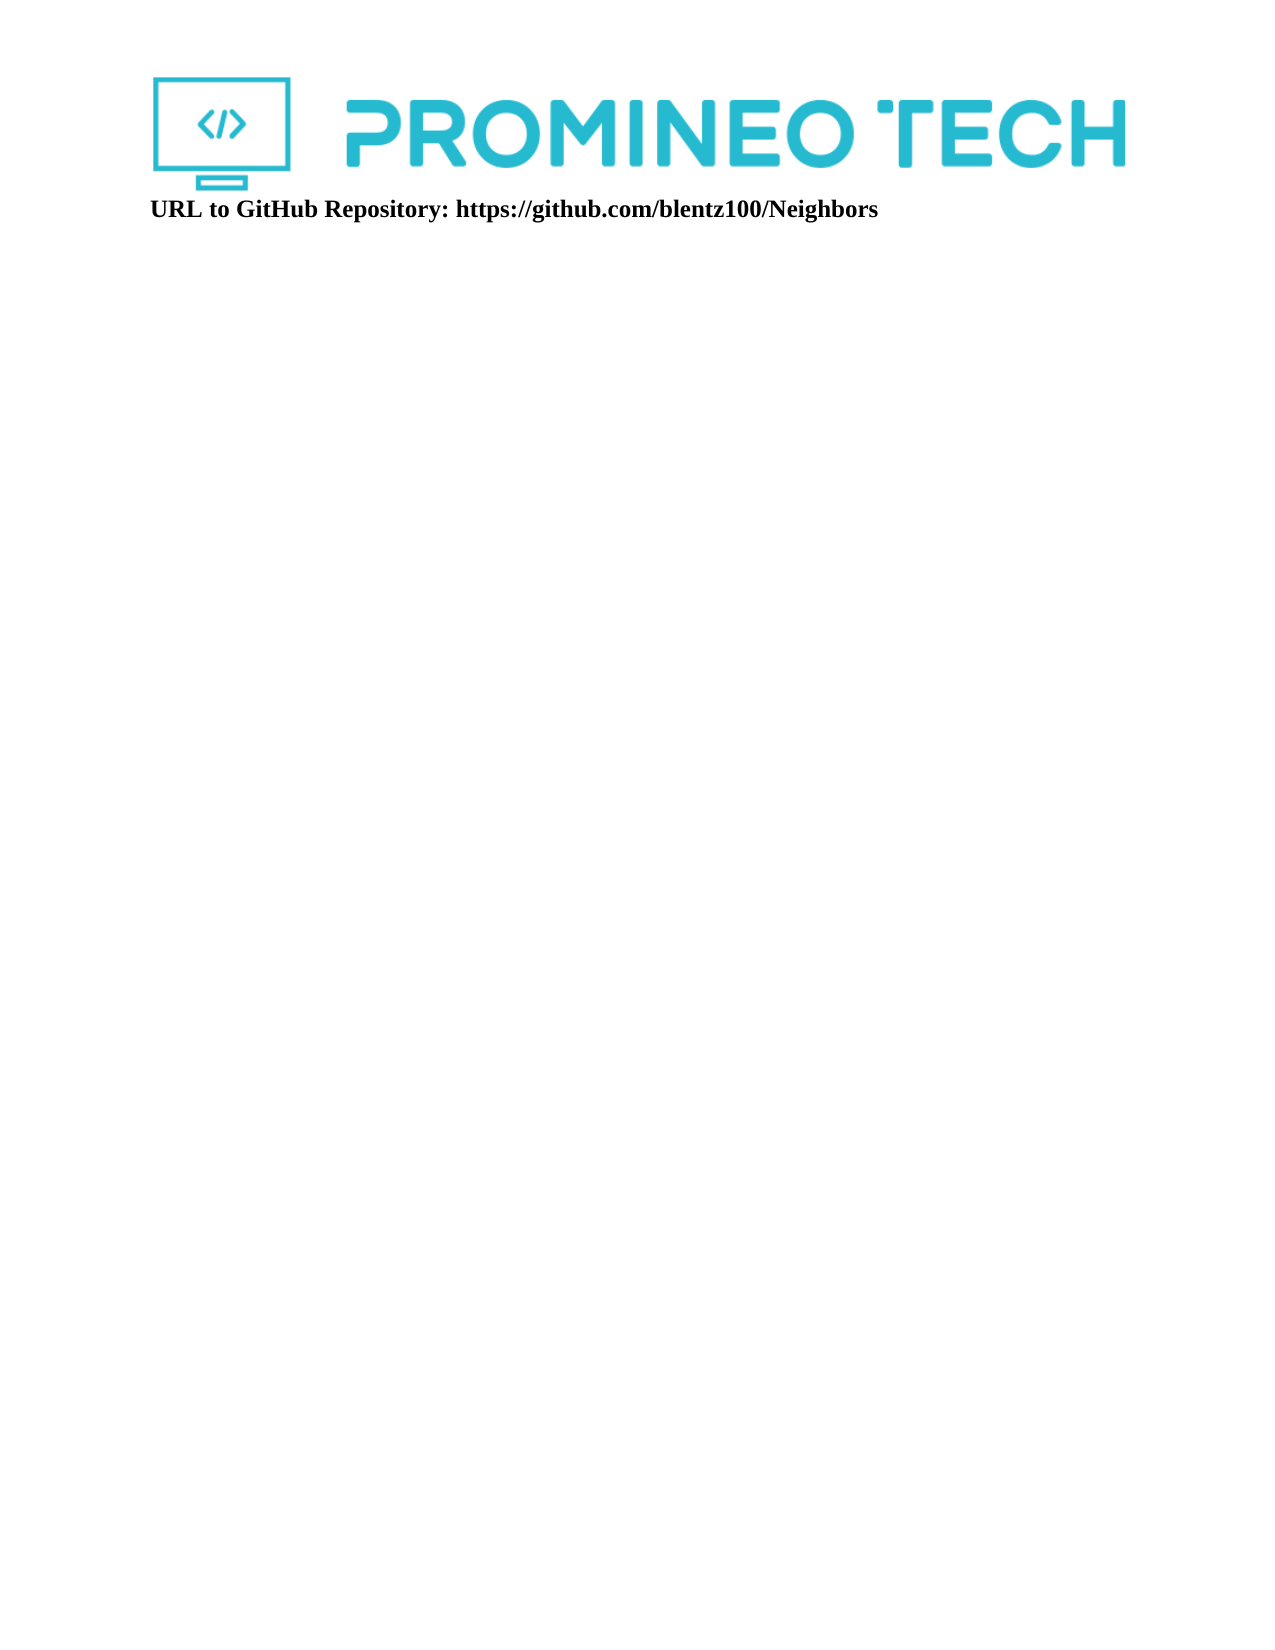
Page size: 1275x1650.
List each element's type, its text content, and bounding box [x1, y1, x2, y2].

text URL to GitHub Repository: https://github.com/blentz100/Neighbors [150, 194, 1125, 222]
picture [150, 75, 1125, 194]
